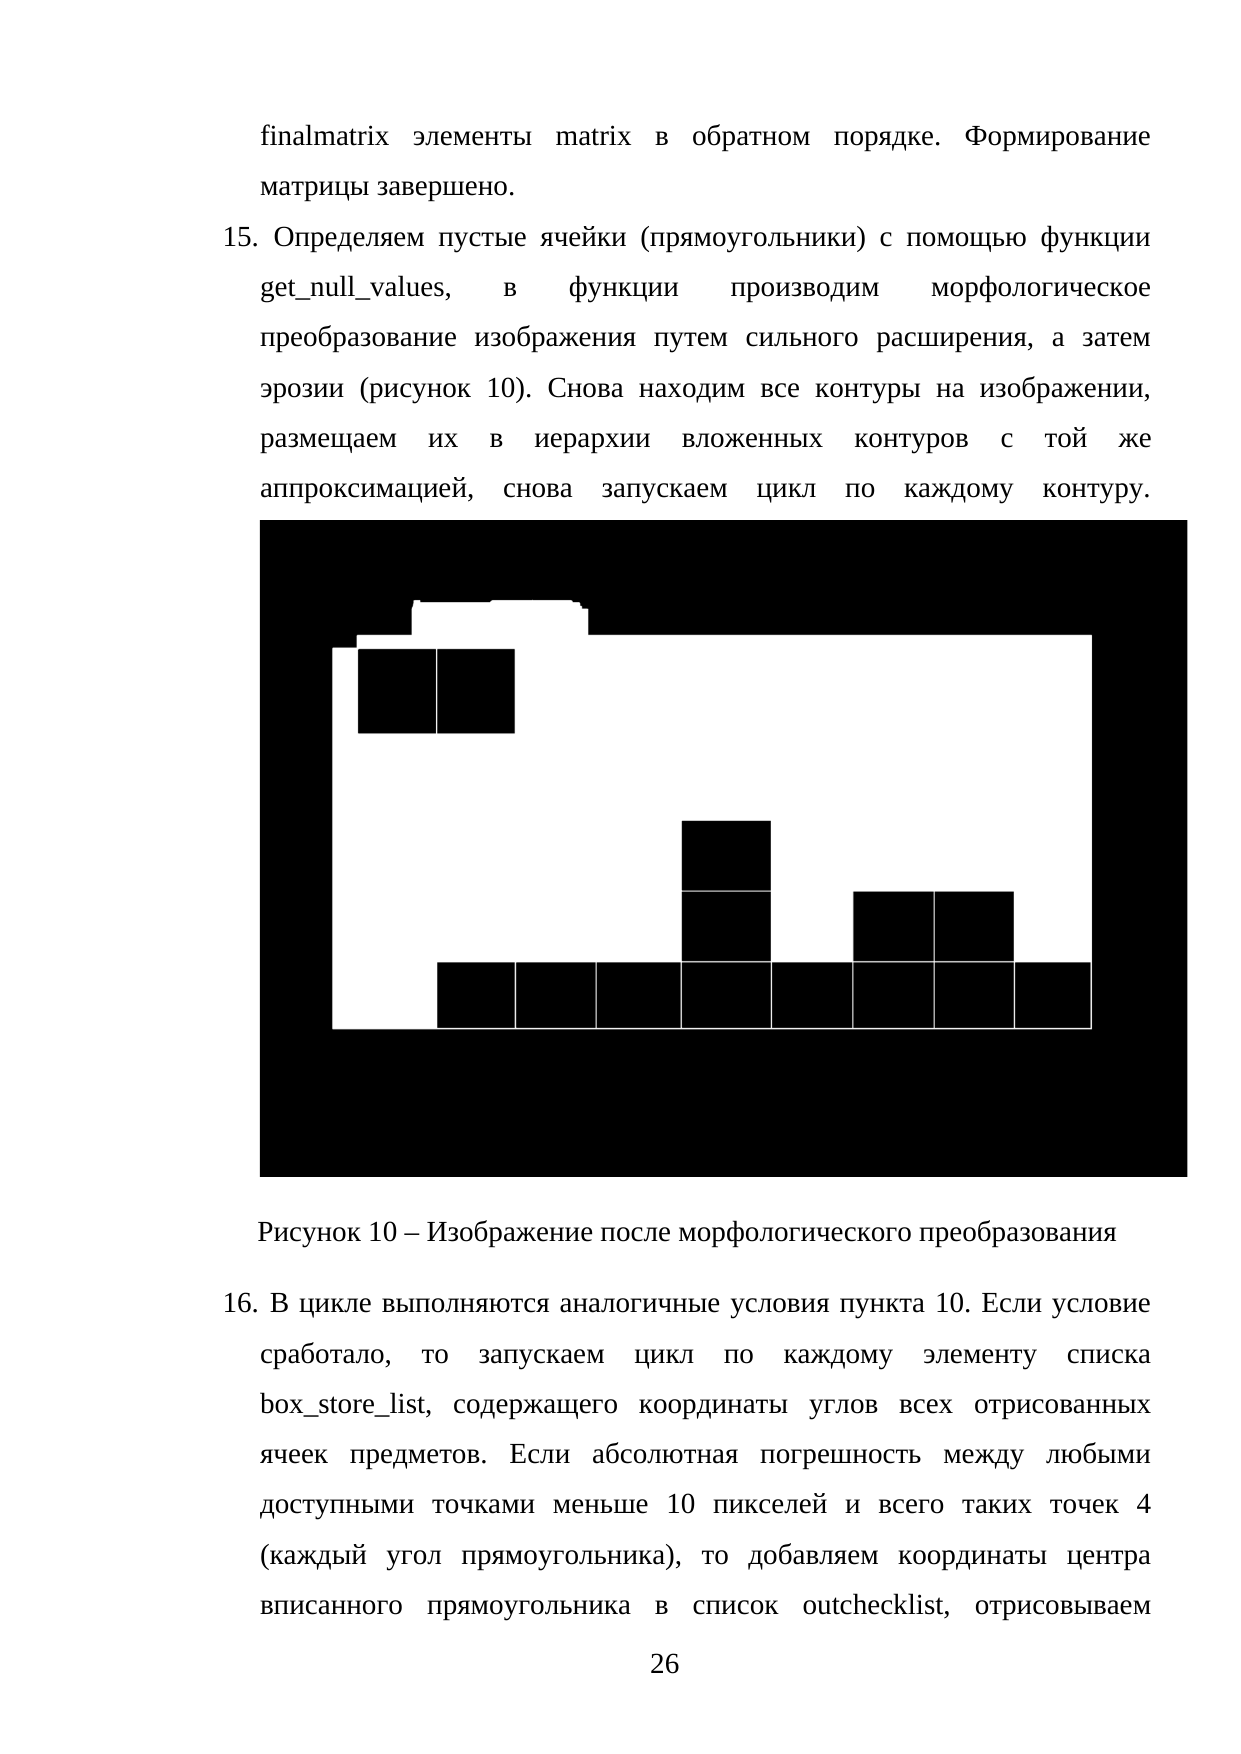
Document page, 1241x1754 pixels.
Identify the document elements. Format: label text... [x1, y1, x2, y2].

picture [259, 520, 1188, 1177]
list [222, 118, 1152, 202]
text Рисунок 10 – Изображение после морфологического преобразования [222, 1214, 1152, 1248]
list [222, 1285, 1152, 1621]
